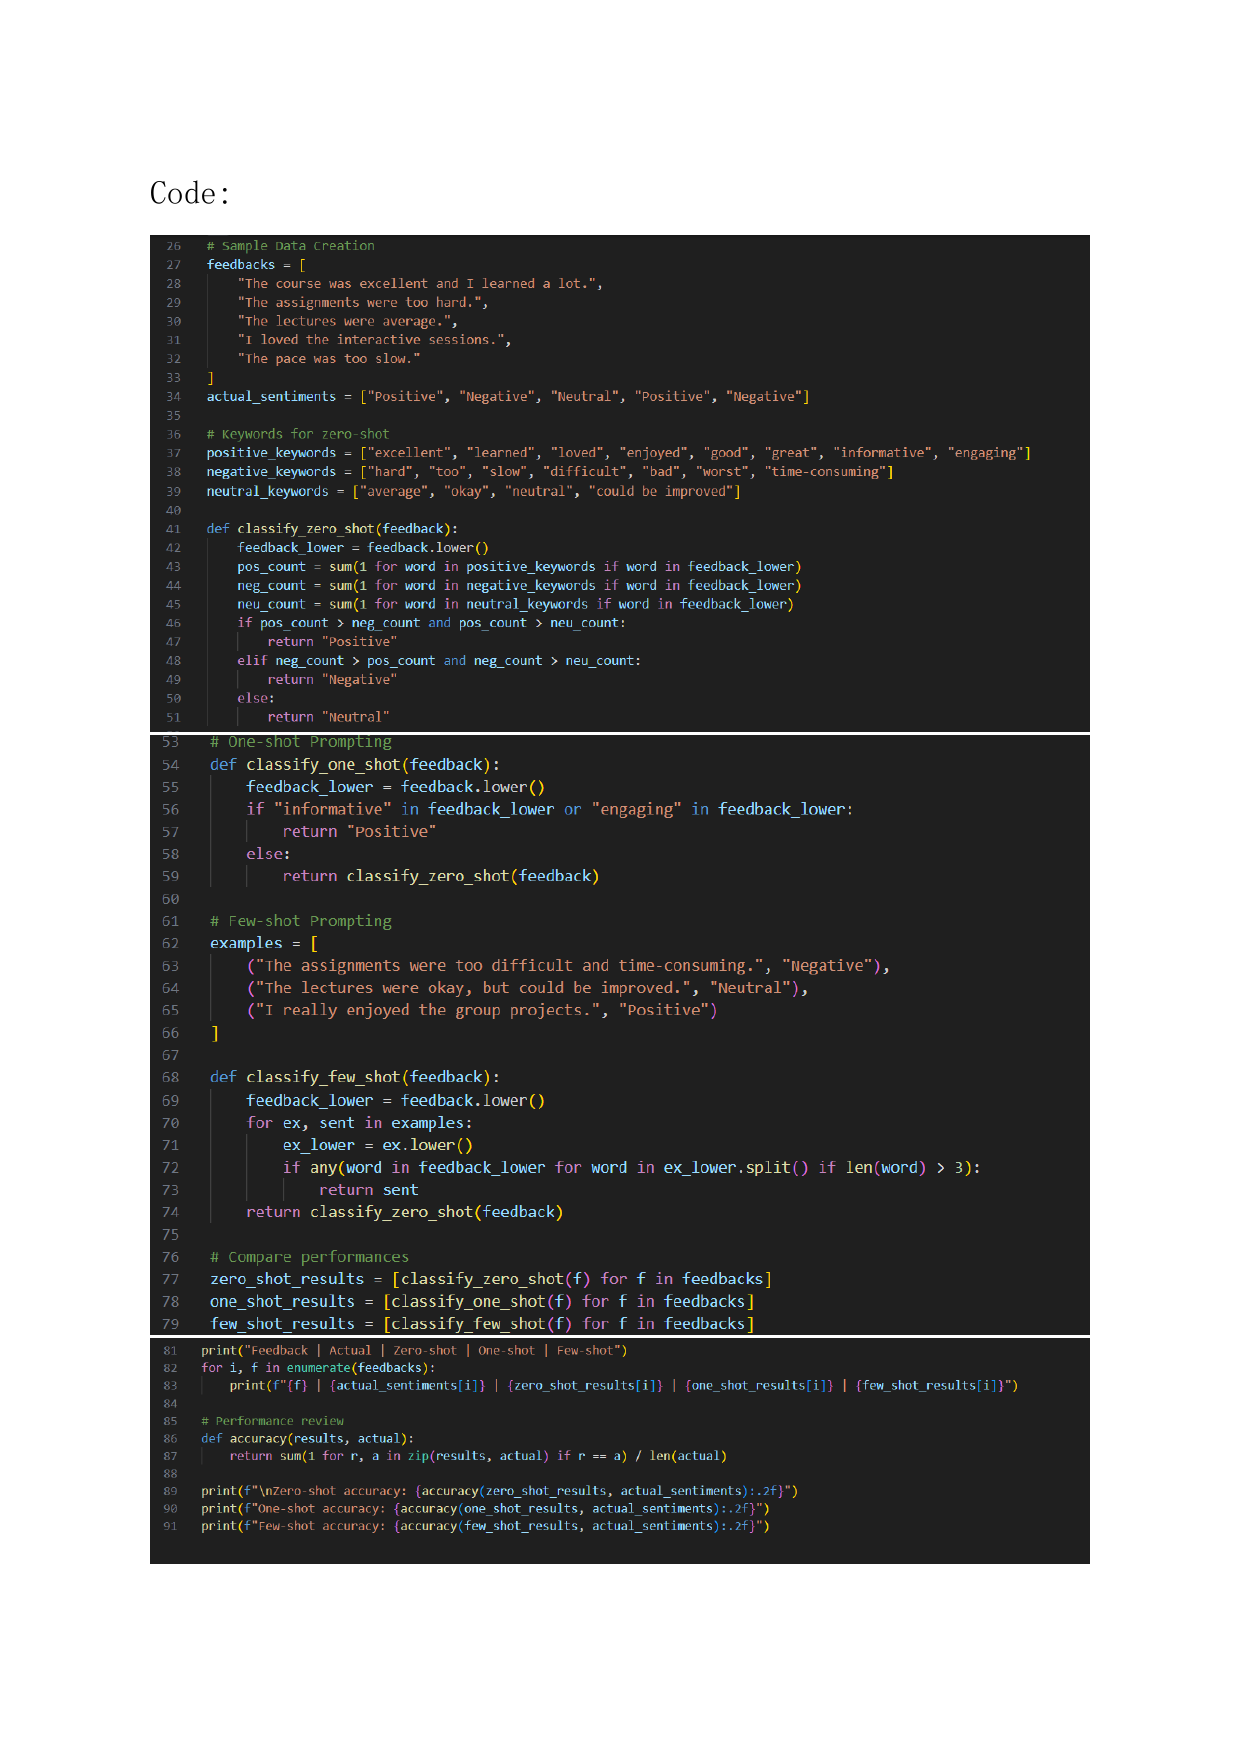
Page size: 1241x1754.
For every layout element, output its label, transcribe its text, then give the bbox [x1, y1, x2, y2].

picture [150, 235, 1090, 732]
text Code: [150, 171, 1090, 209]
picture [150, 1338, 1090, 1564]
picture [150, 735, 1090, 1335]
